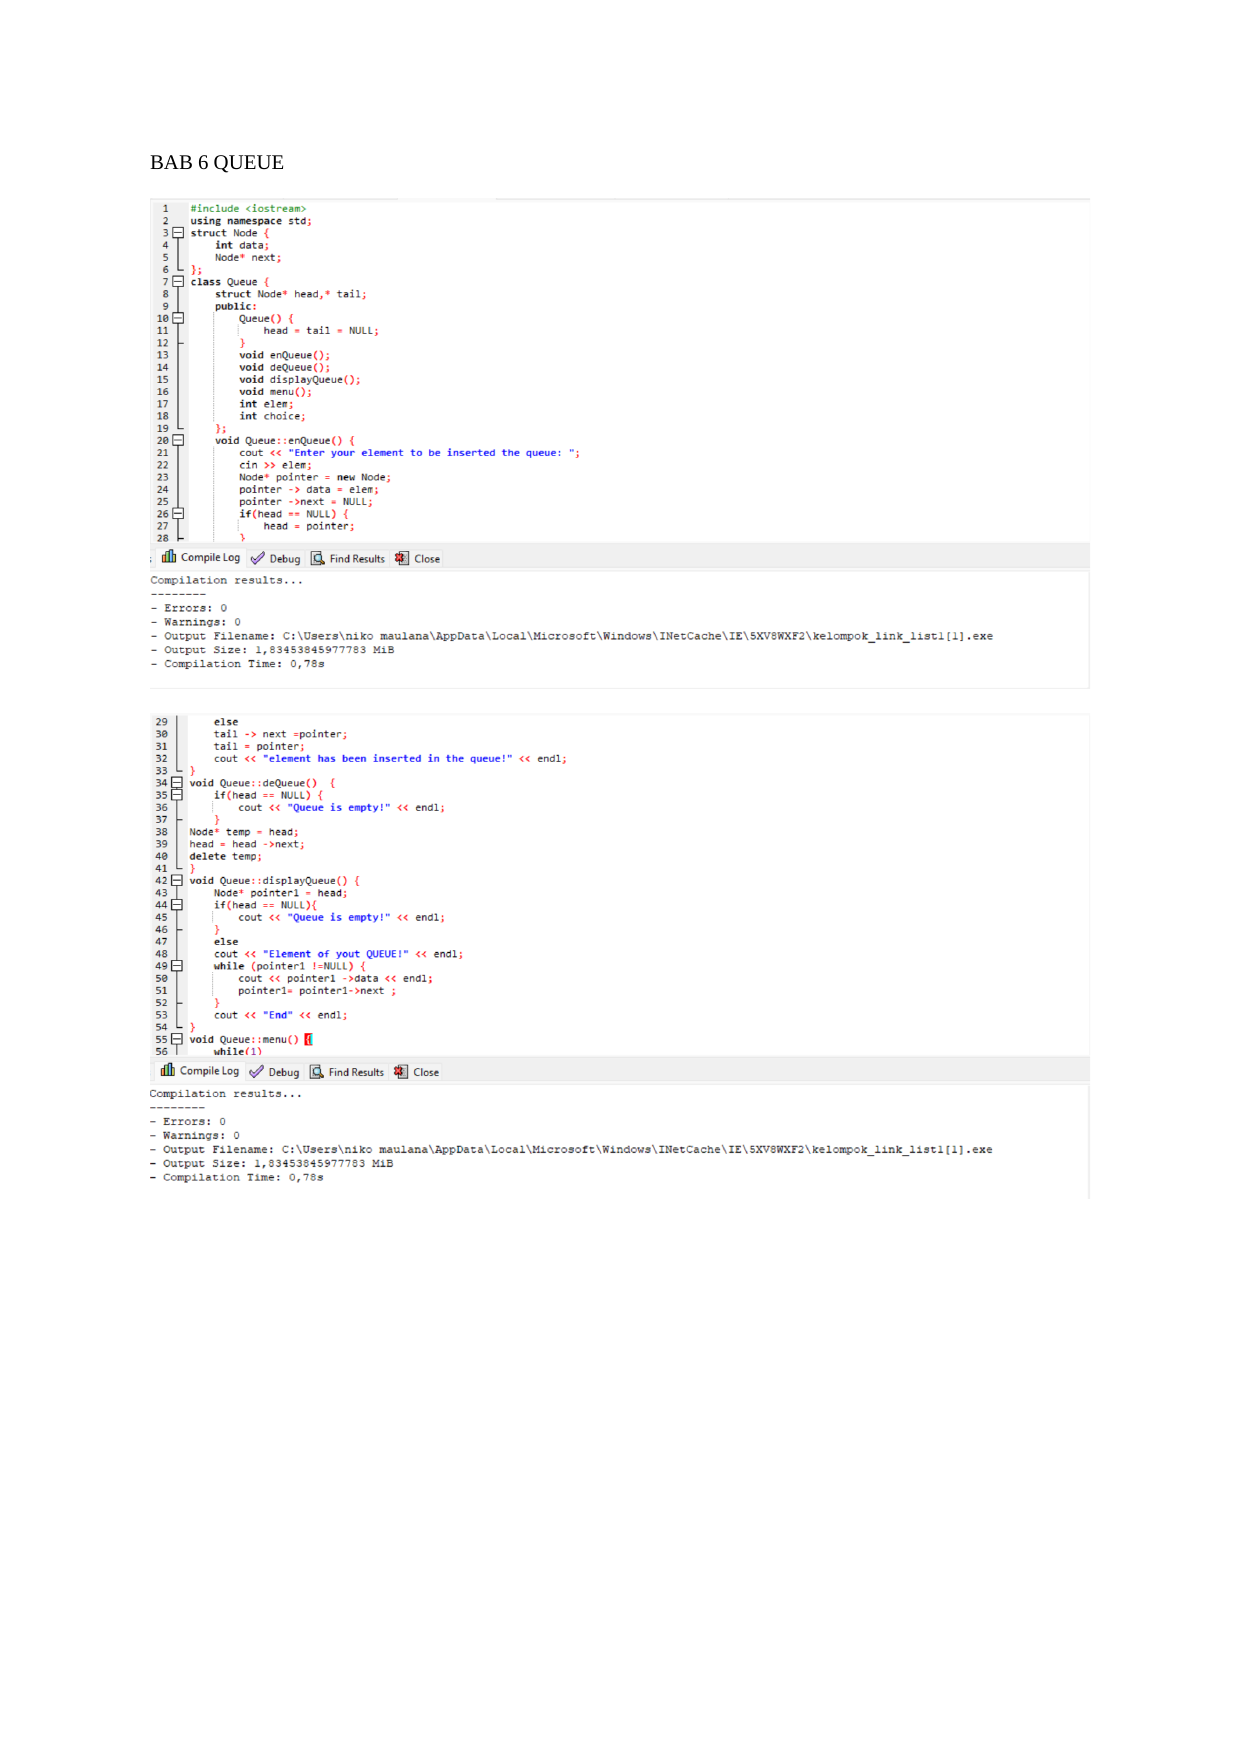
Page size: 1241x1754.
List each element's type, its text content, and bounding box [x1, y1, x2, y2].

picture [150, 198, 1091, 689]
text BAB 6 QUEUE [150, 150, 1090, 174]
picture [150, 713, 1091, 1199]
